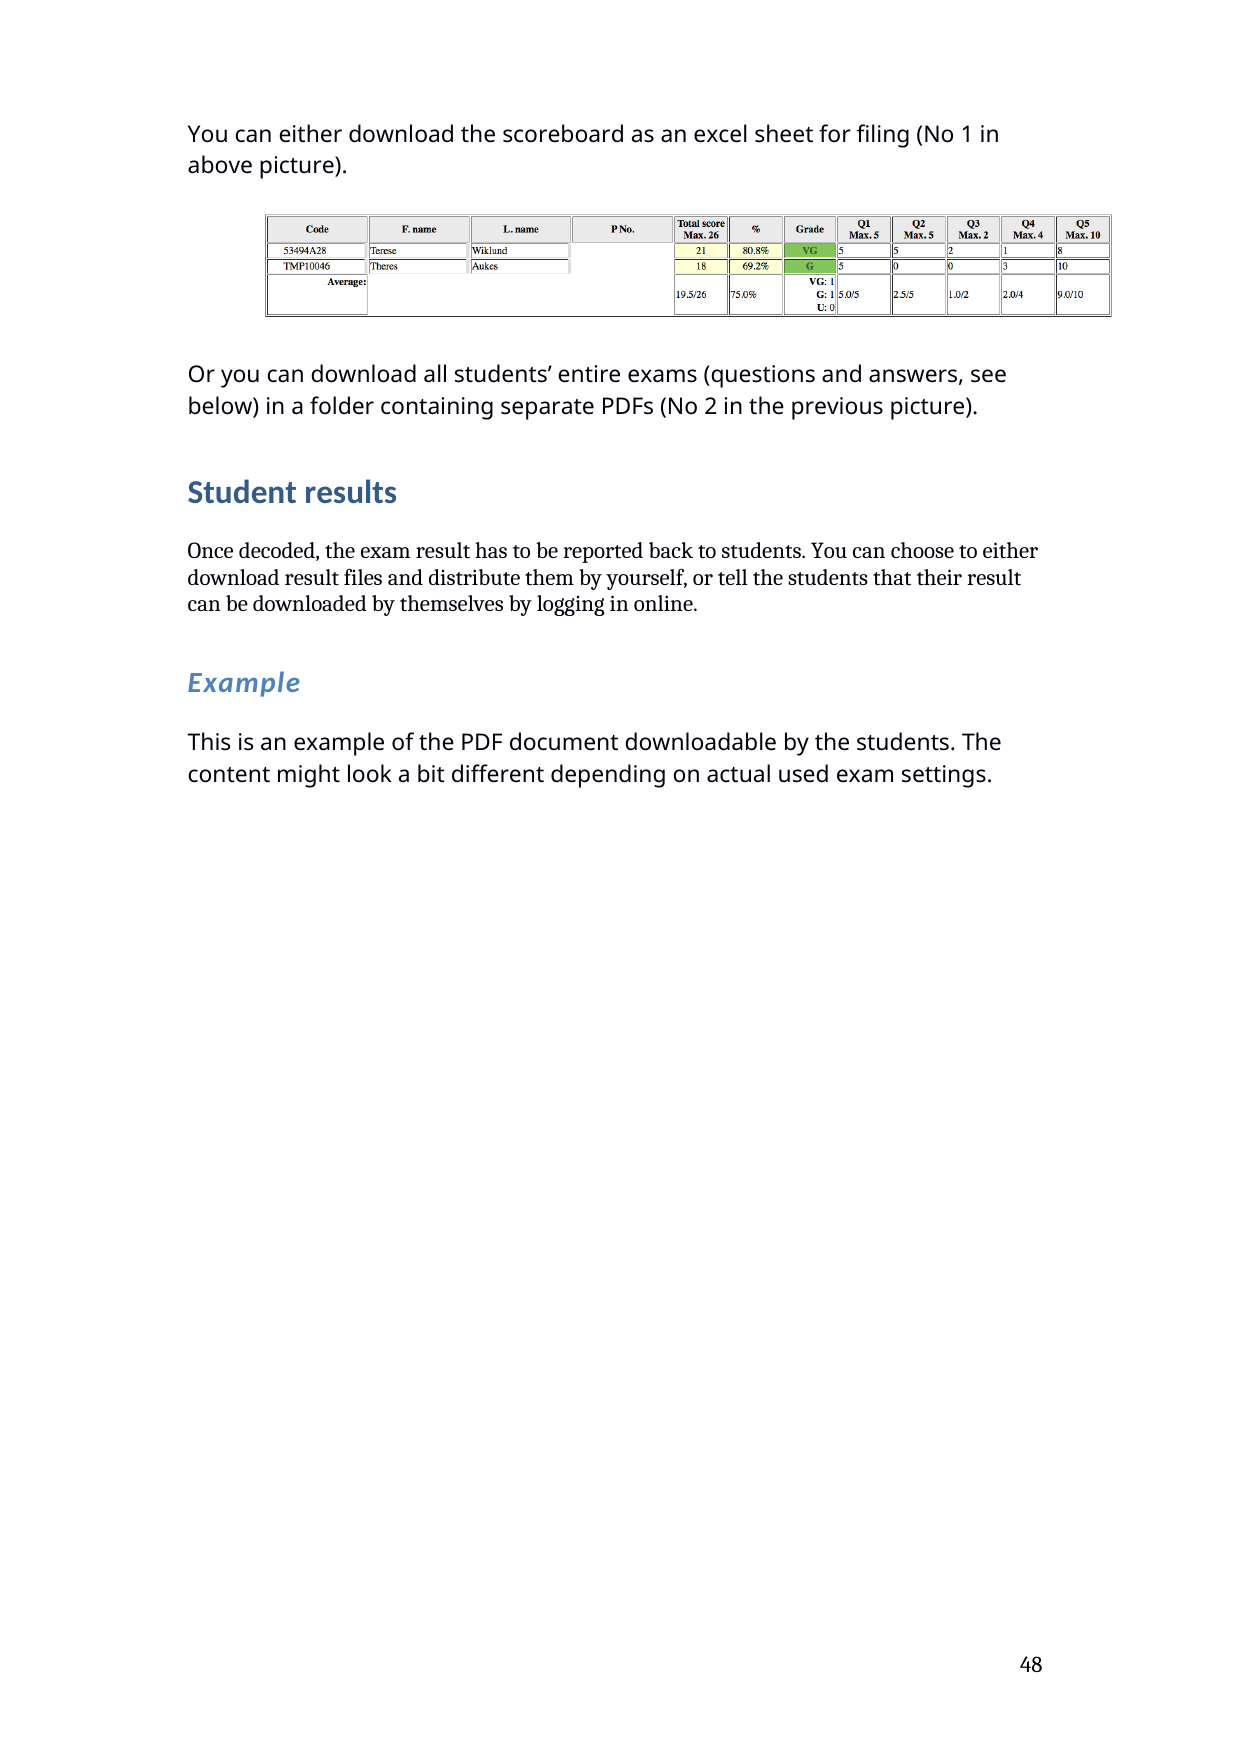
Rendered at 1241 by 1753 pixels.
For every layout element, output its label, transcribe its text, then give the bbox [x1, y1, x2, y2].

text Once decoded, the exam result has to be reported back to students. You can choose to either download result files and distribute them by yourself, or tell the students that their result can be downloaded by themselves by logging in online. [187, 538, 1053, 617]
subtitle Example [187, 664, 1053, 700]
picture [261, 211, 1126, 328]
subtitle Student results [187, 471, 1053, 512]
text You can either download the scoreboard as an excel sheet for filing (No 1 in above picture). [187, 118, 1053, 181]
text Or you can download all students’ entire exams (questions and answers, see below) in a folder containing separate PDFs (No 2 in the previous picture). [187, 358, 1053, 421]
text This is an example of the PDF document downloadable by the students. The content might look a bit different depending on actual used exam settings. [187, 726, 1053, 789]
